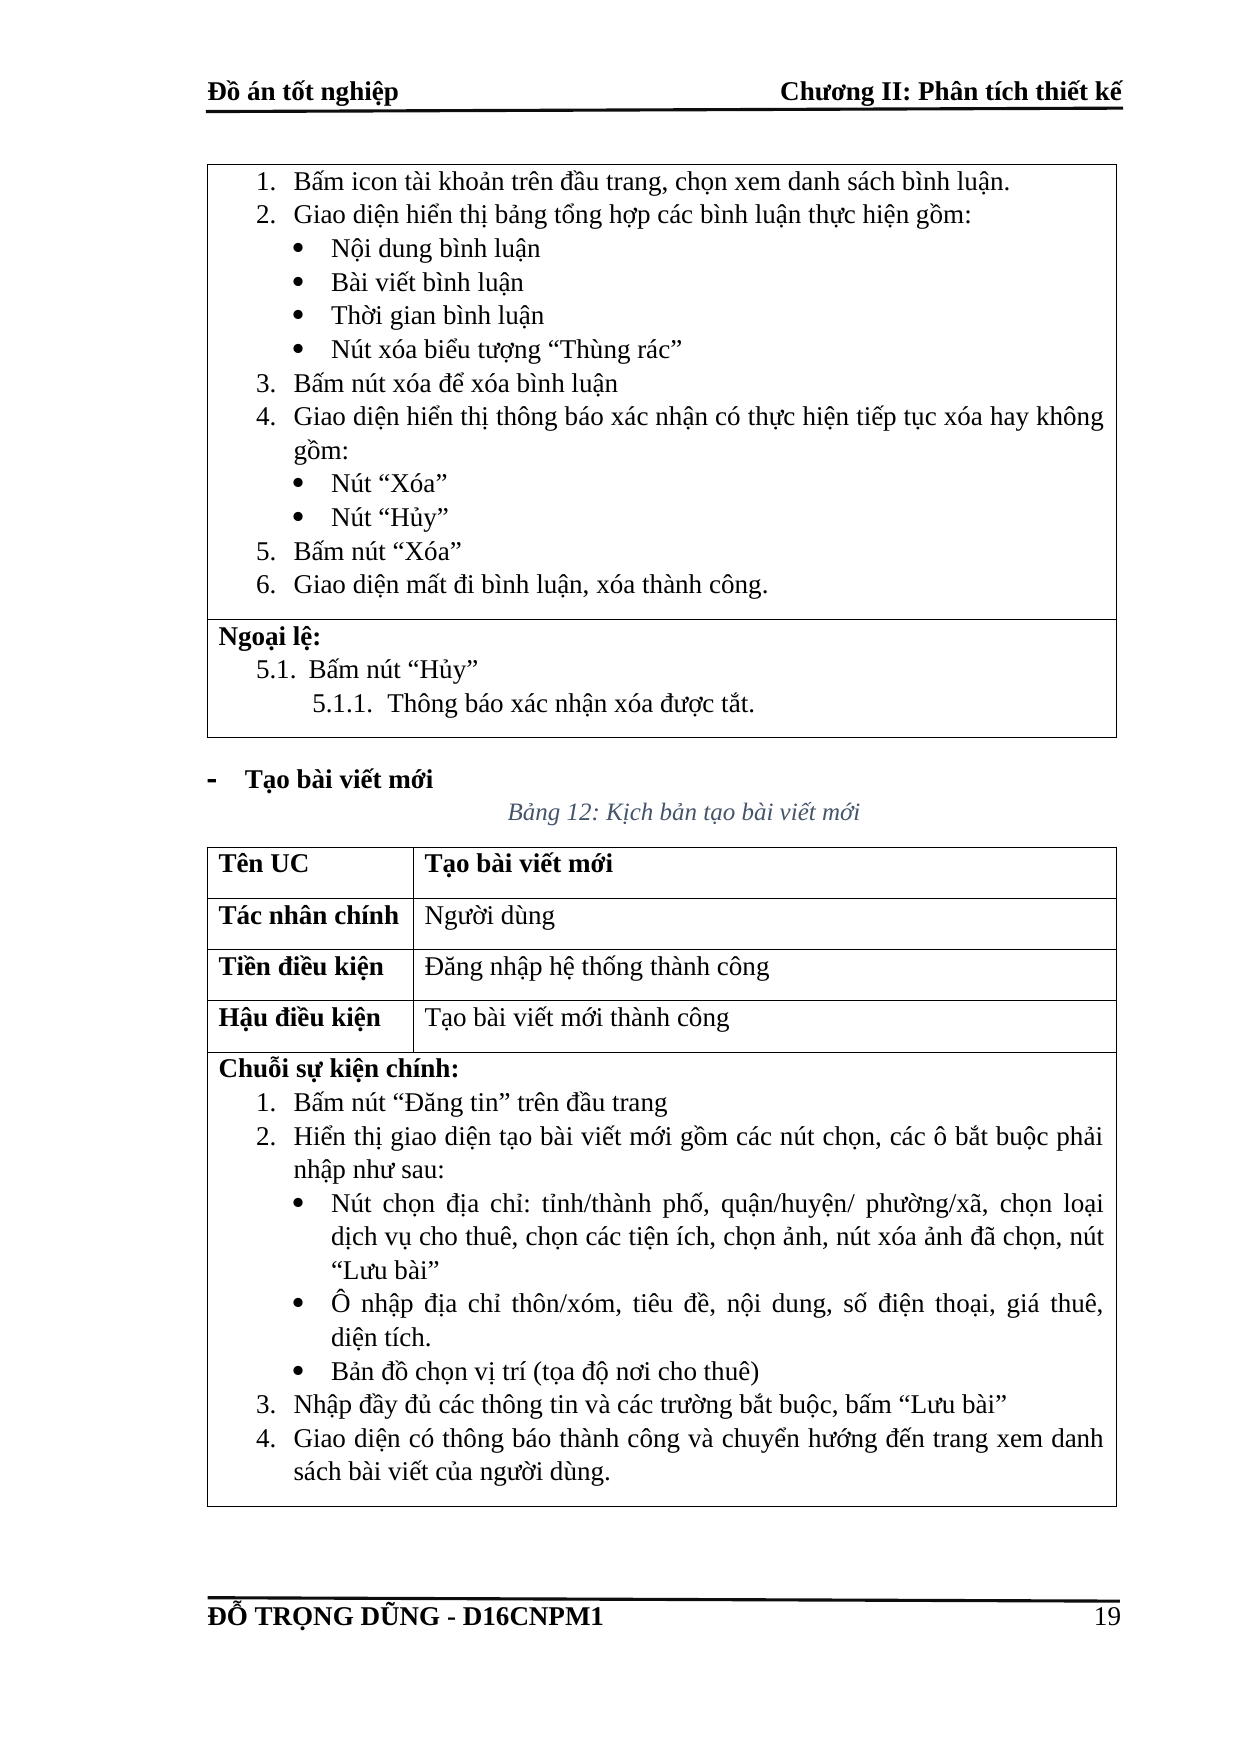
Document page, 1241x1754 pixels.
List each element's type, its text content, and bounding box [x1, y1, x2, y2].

table_header Tạo bài viết mới [414, 848, 1116, 898]
table_header Tên UC [208, 848, 413, 898]
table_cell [208, 165, 1116, 619]
table_cell Ngoại lệ: Bấm nút “Hủy” Thông báo xác nhận xóa được tắt. [208, 620, 1116, 737]
table_cell Hậu điều kiện [208, 1001, 413, 1052]
text Bảng 12: Kịch bản tạo bài viết mới [244, 797, 1123, 826]
table_cell Chuỗi sự kiện chính: Bấm nút “Đăng tin” trên đầu trang Hiển thị giao diện tạo bài viết mới gồm các nút chọn, các ô bắt buộc phải nhập như sau: Nút chọn địa chỉ: tỉnh/thành phố, quận/huyện/ phường/xã, chọn loại dịch vụ cho thuê, chọn các tiện ích, chọn ảnh, nút xóa ảnh đã chọn, nút “Lưu bài” Ô nhập địa chỉ thôn/xóm, tiêu đề, nội dung, số điện thoại, giá thuê, diện tích. Bản đồ chọn vị trí (tọa độ nơi cho thuê) Nhập đầy đủ các thông tin và các trường bắt buộc, bấm “Lưu bài” Giao diện có thông báo thành công và chuyển hướng đến trang xem danh sách bài viết của người dùng. [208, 1053, 1116, 1506]
table_cell Tiền điều kiện [208, 950, 413, 1000]
table_cell Tạo bài viết mới thành công [414, 1001, 1116, 1052]
table_cell Tác nhân chính [208, 899, 413, 949]
table_cell Người dùng [414, 899, 1116, 949]
table_cell Đăng nhập hệ thống thành công [414, 950, 1116, 1000]
list Tạo bài viết mới [207, 763, 1123, 794]
